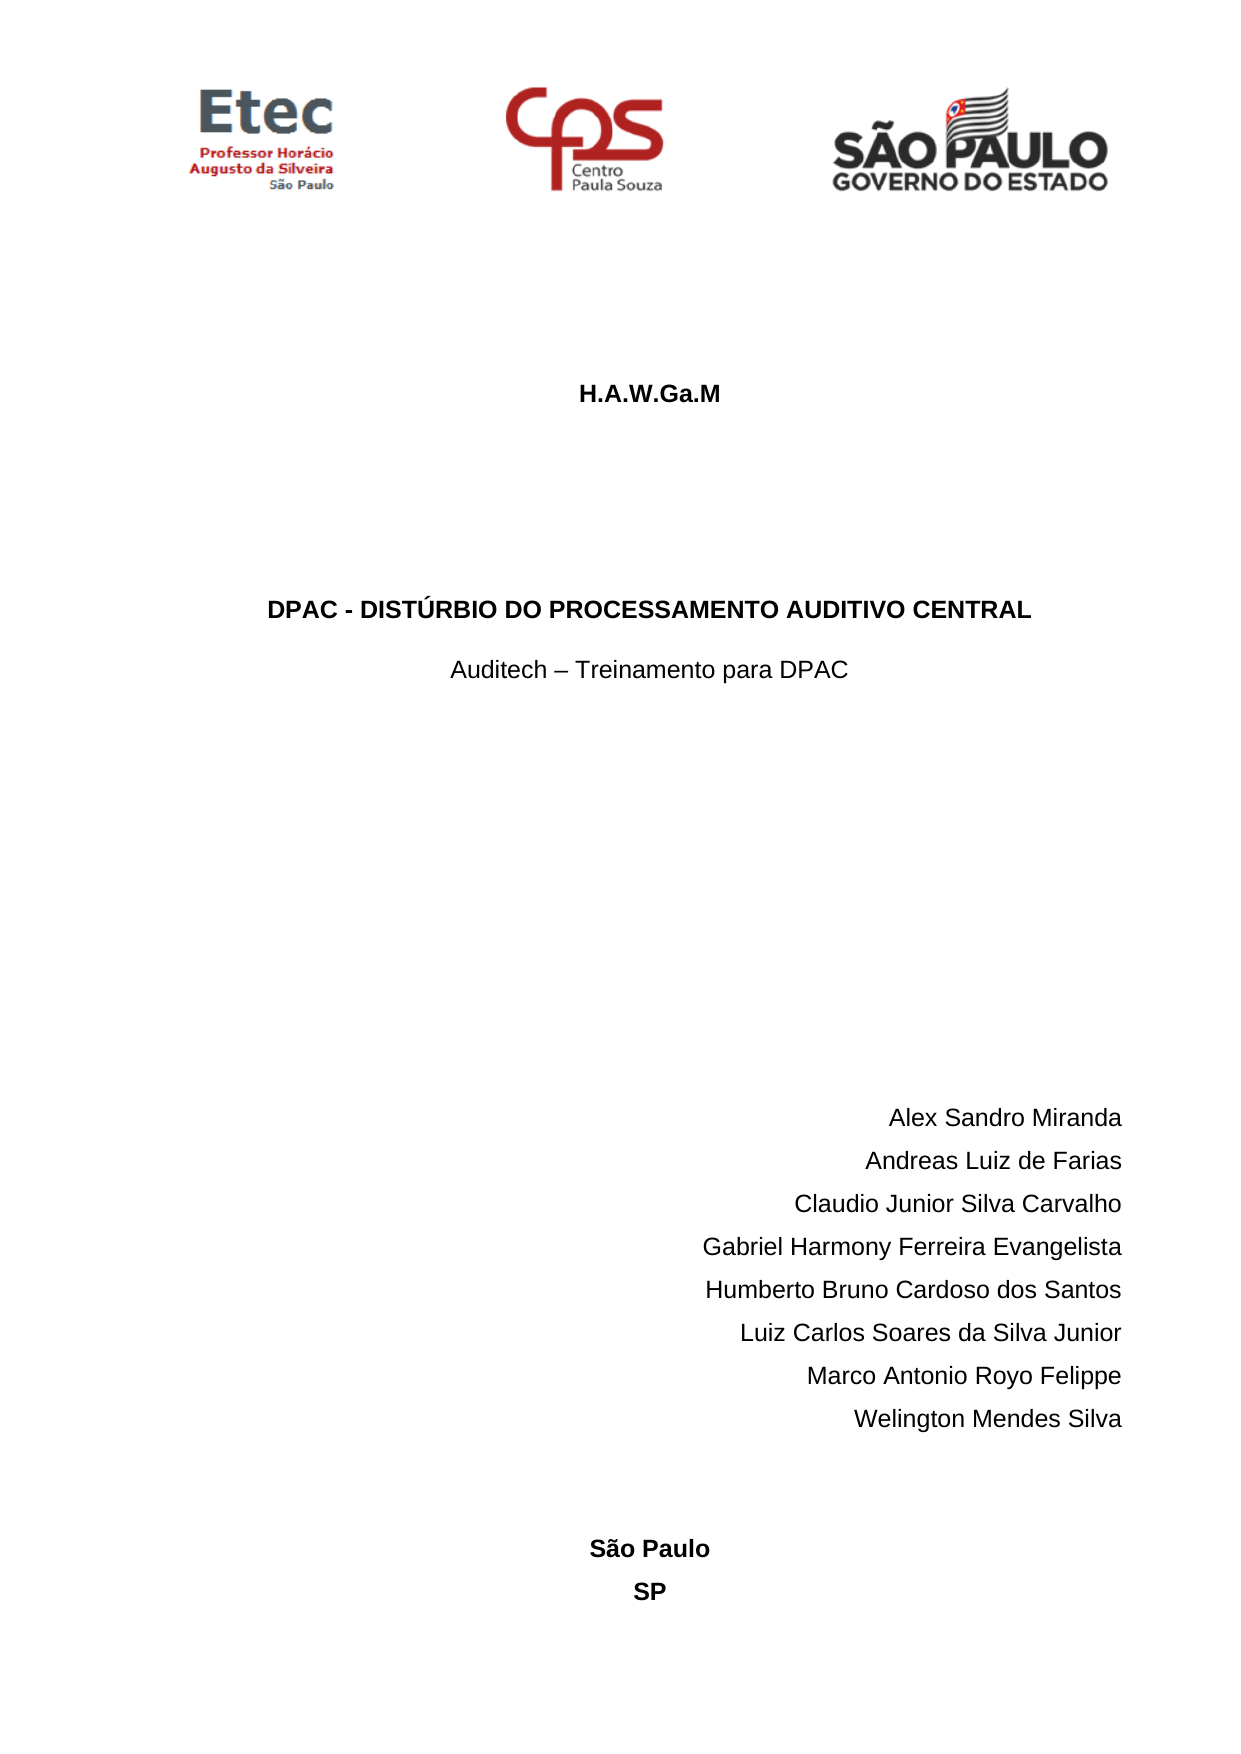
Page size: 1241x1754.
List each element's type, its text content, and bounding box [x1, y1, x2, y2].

text DPAC - DISTÚRBIO DO PROCESSAMENTO AUDITIVO CENTRAL [177, 595, 1122, 623]
text Gabriel Harmony Ferreira Evangelista [177, 1232, 1122, 1261]
picture [177, 73, 1123, 207]
text Luiz Carlos Soares da Silva Junior [177, 1318, 1122, 1347]
text Claudio Junior Silva Carvalho [177, 1189, 1122, 1217]
text Welington Mendes Silva [177, 1404, 1122, 1433]
text Andreas Luiz de Farias [177, 1146, 1122, 1174]
text Marco Antonio Royo Felippe [177, 1361, 1122, 1390]
text Humberto Bruno Cardoso dos Santos [177, 1275, 1122, 1304]
text Auditech – Treinamento para DPAC [177, 654, 1122, 683]
text H.A.W.Ga.M [177, 379, 1122, 408]
text São Paulo [177, 1534, 1122, 1562]
text Alex Sandro Miranda [177, 1102, 1122, 1131]
text SP [177, 1577, 1122, 1606]
